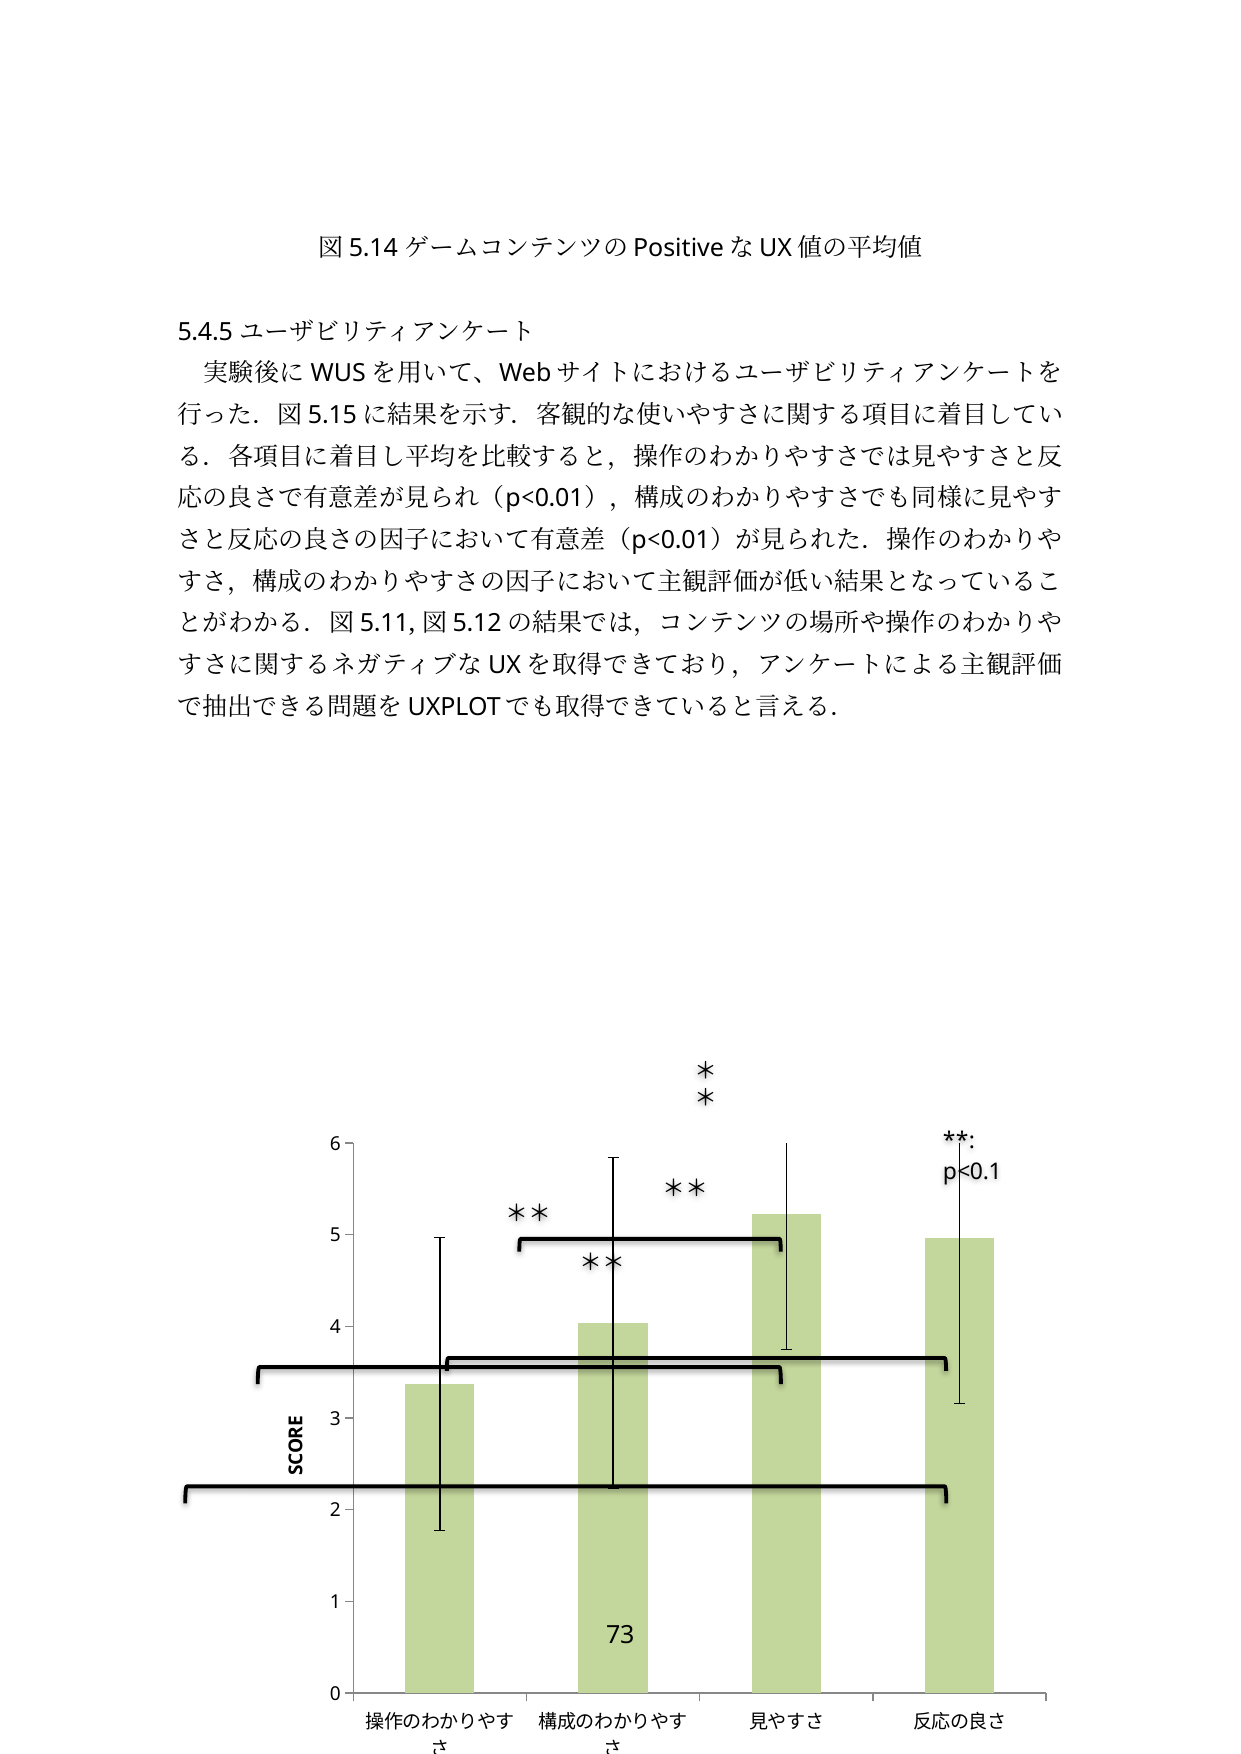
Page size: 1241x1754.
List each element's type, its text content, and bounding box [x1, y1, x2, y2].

text 図5.14 ゲームコンテンツのPositiveなUX値の平均値 [177, 225, 1063, 267]
text 5.4.5 ユーザビリティアンケート [177, 308, 1063, 350]
text 実験後にWUSを用いて、Webサイトにおけるユーザビリティアンケートを行った．図5.15に結果を示す．客観的な使いやすさに関する項目に着目している．各項目に着目し平均を比較すると，操作のわかりやすさでは見やすさと反応の良さで有意差が見られ（p<0.01），構成のわかりやすさでも同様に見やすさと反応の良さの因子において有意差（p<0.01）が見られた．操作のわかりやすさ，構成のわかりやすさの因子において主観評価が低い結果となっていることがわかる．図5.11, 図5.12の結果では，コンテンツの場所や操作のわかりやすさに関するネガティブなUXを取得できており，アンケートによる主観評価で抽出できる問題をUXPLOTでも取得できていると言える． [177, 350, 1063, 725]
